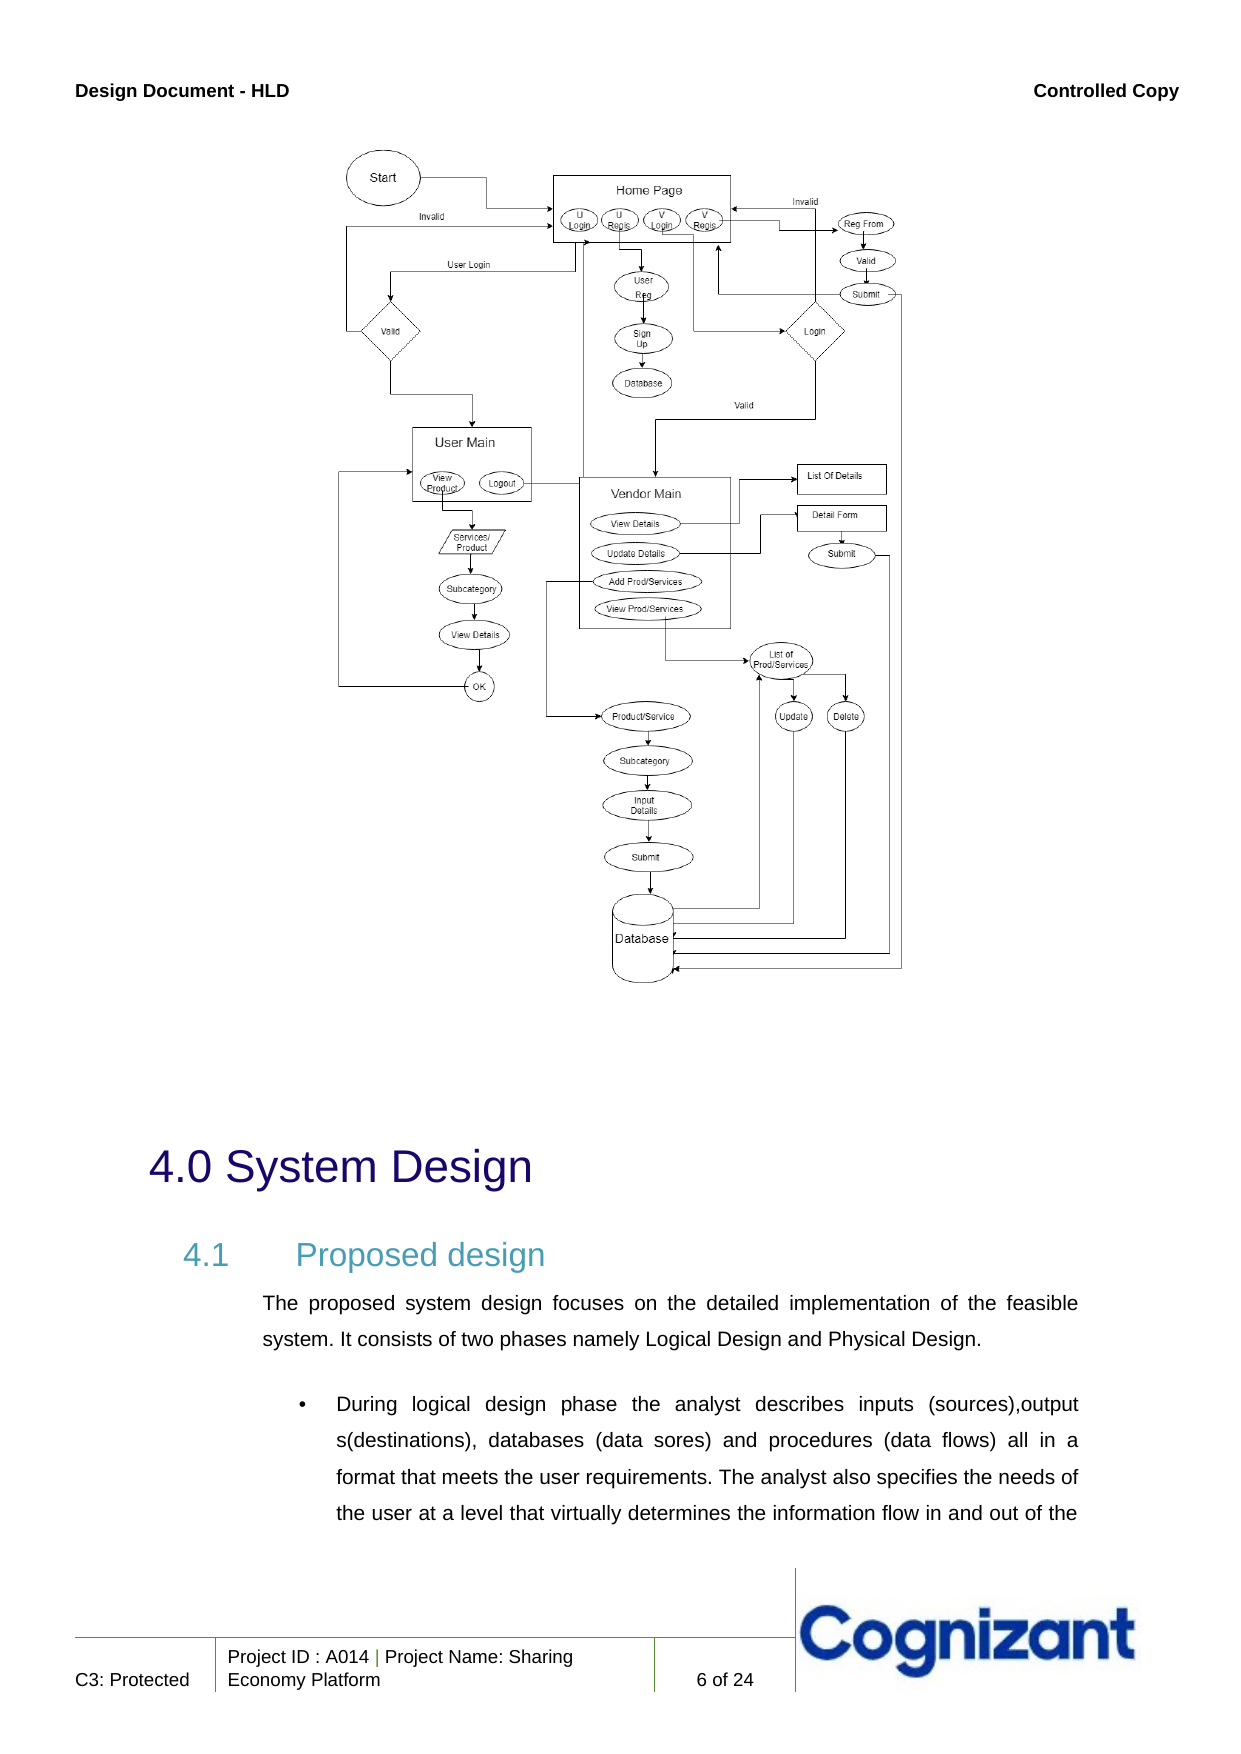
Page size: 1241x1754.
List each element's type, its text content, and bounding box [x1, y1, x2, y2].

picture [796, 1596, 1142, 1692]
picture [333, 150, 907, 983]
subtitle 4.1 Proposed design [150, 1235, 1078, 1274]
text The proposed system design focuses on the detailed implementation of the feasible system. It consists of two phases namely Logical Design and Physical Design. [262, 1290, 1079, 1351]
subtitle 4.0 System Design [148, 1140, 1078, 1193]
